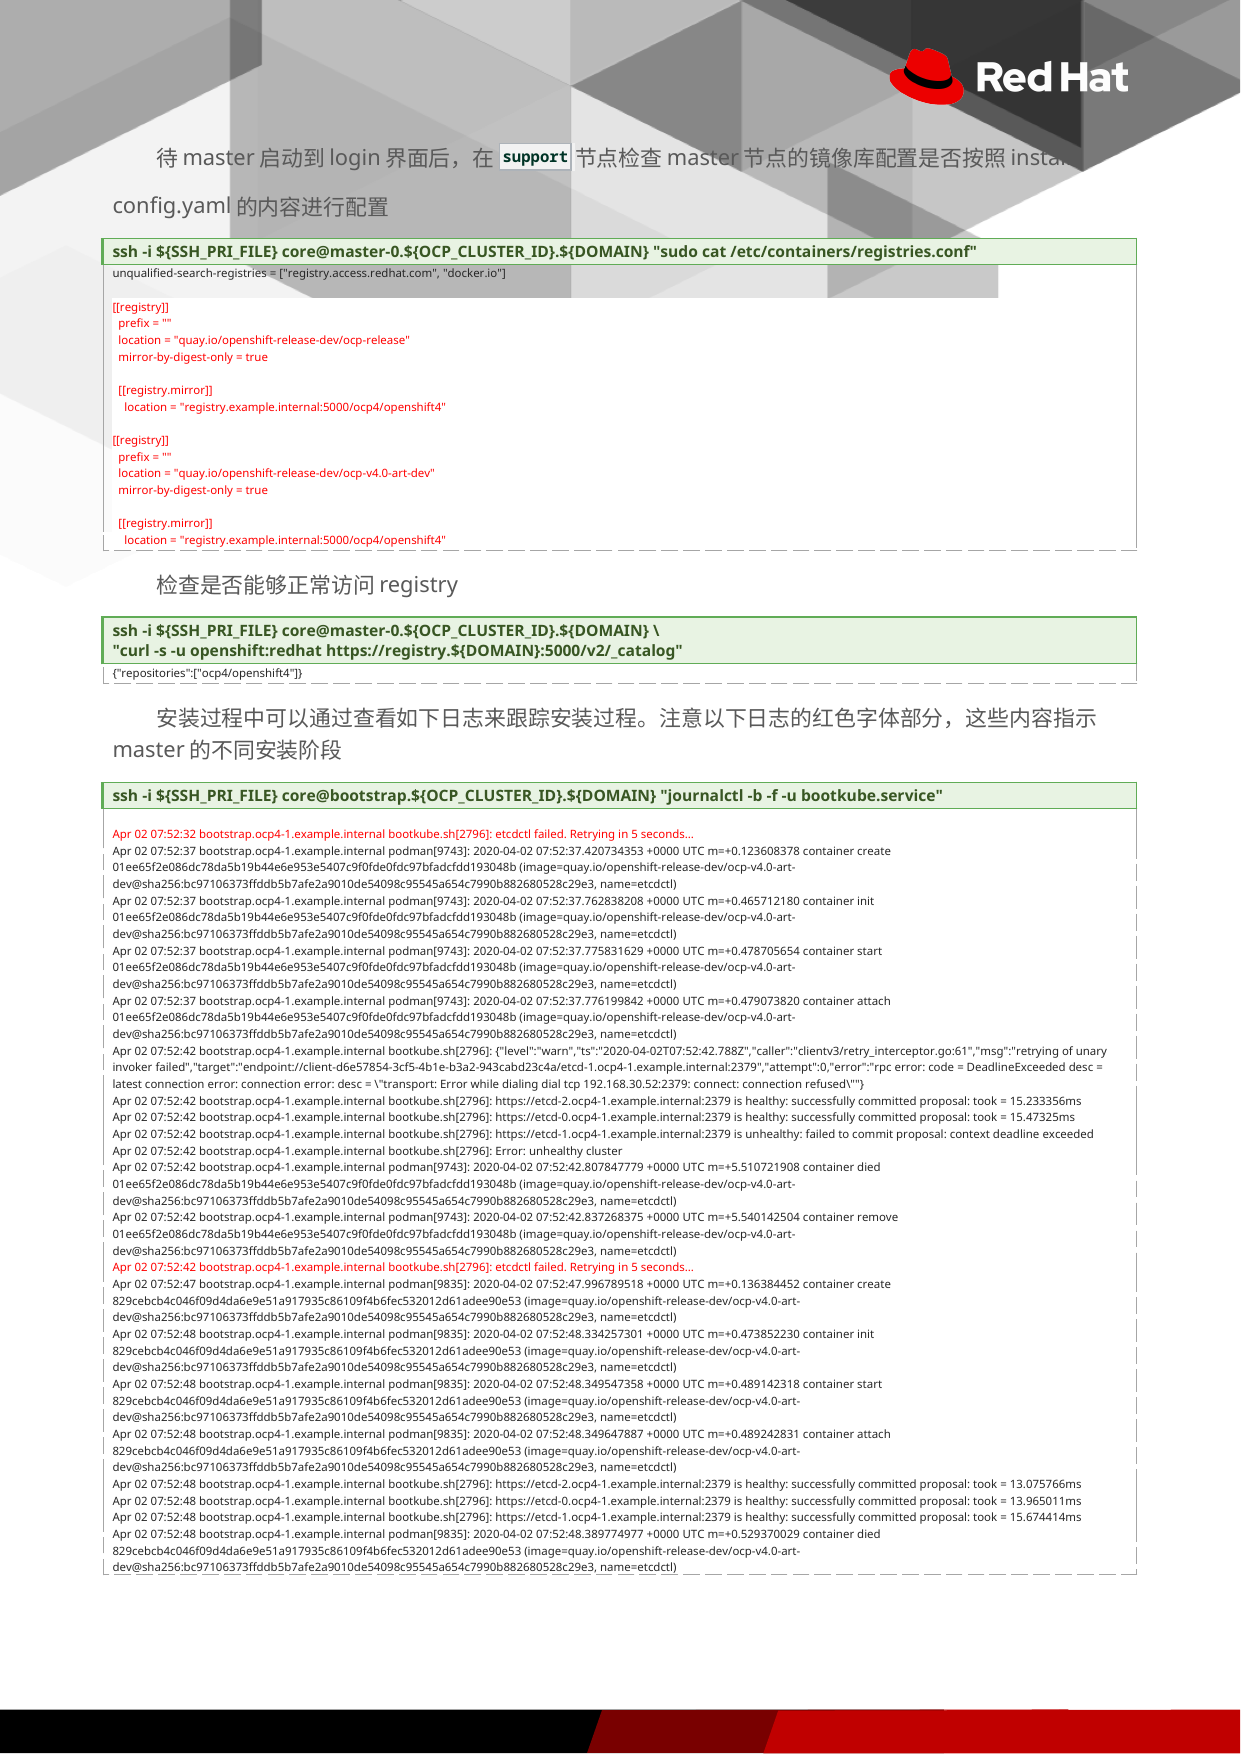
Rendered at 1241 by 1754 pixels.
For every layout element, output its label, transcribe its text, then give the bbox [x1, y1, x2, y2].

text mirror-by-digest-only = true [112, 482, 1128, 498]
text Apr 02 07:52:42 bootstrap.ocp4-1.example.internal bootkube.sh[2796]: https://etcd-2.ocp4-1.example.internal:2379 is healthy: successfully committed proposal: took = 15.233356ms [112, 1092, 1128, 1109]
text Apr 02 07:52:42 bootstrap.ocp4-1.example.internal podman[9743]: 2020-04-02 07:52:42.837268375 +0000 UTC m=+5.540142504 container remove 01ee65f2e086dc78da5b19b44e6e953e5407c9f0fde0fdc97bfadcfdd193048b (image=quay.io/openshift-release-dev/ocp-v4.0-art-dev@sha256:bc97106373ffddb5b7afe2a9010de54098c95545a654c7990b882680528c29e3, name=etcdctl) [112, 1209, 1128, 1259]
text Apr 02 07:52:37 bootstrap.ocp4-1.example.internal podman[9743]: 2020-04-02 07:52:37.775831629 +0000 UTC m=+0.478705654 container start 01ee65f2e086dc78da5b19b44e6e953e5407c9f0fde0fdc97bfadcfdd193048b (image=quay.io/openshift-release-dev/ocp-v4.0-art-dev@sha256:bc97106373ffddb5b7afe2a9010de54098c95545a654c7990b882680528c29e3, name=etcdctl) [112, 942, 1128, 992]
text Apr 02 07:52:48 bootstrap.ocp4-1.example.internal bootkube.sh[2796]: https://etcd-1.ocp4-1.example.internal:2379 is healthy: successfully committed proposal: took = 15.674414ms [112, 1509, 1128, 1525]
text ssh -i ${SSH_PRI_FILE} core@master-0.${OCP_CLUSTER_ID}.${DOMAIN} "sudo cat /etc/containers/registries.conf" [104, 239, 1136, 264]
text Apr 02 07:52:48 bootstrap.ocp4-1.example.internal podman[9835]: 2020-04-02 07:52:48.389774977 +0000 UTC m=+0.529370029 container died 829cebcb4c046f09d4da6e9e51a917935c86109f4b6fec532012d61adee90e53 (image=quay.io/openshift-release-dev/ocp-v4.0-art-dev@sha256:bc97106373ffddb5b7afe2a9010de54098c95545a654c7990b882680528c29e3, name=etcdctl) [112, 1525, 1128, 1575]
text Apr 02 07:52:37 bootstrap.ocp4-1.example.internal podman[9743]: 2020-04-02 07:52:37.776199842 +0000 UTC m=+0.479073820 container attach 01ee65f2e086dc78da5b19b44e6e953e5407c9f0fde0fdc97bfadcfdd193048b (image=quay.io/openshift-release-dev/ocp-v4.0-art-dev@sha256:bc97106373ffddb5b7afe2a9010de54098c95545a654c7990b882680528c29e3, name=etcdctl) [112, 992, 1128, 1042]
text unqualified-search-registries = ["registry.access.redhat.com", "docker.io"] [112, 265, 1128, 282]
text [[registry]] [112, 432, 1128, 448]
text Apr 02 07:52:42 bootstrap.ocp4-1.example.internal podman[9743]: 2020-04-02 07:52:42.807847779 +0000 UTC m=+5.510721908 container died 01ee65f2e086dc78da5b19b44e6e953e5407c9f0fde0fdc97bfadcfdd193048b (image=quay.io/openshift-release-dev/ocp-v4.0-art-dev@sha256:bc97106373ffddb5b7afe2a9010de54098c95545a654c7990b882680528c29e3, name=etcdctl) [112, 1159, 1128, 1209]
text mirror-by-digest-only = true [112, 348, 1128, 365]
text ssh -i ${SSH_PRI_FILE} core@bootstrap.${OCP_CLUSTER_ID}.${DOMAIN} "journalctl -b -f -u bootkube.service" [104, 783, 1136, 808]
text location = "quay.io/openshift-release-dev/ocp-v4.0-art-dev" [112, 465, 1128, 482]
text Apr 02 07:52:42 bootstrap.ocp4-1.example.internal bootkube.sh[2796]: Error: unhealthy cluster [112, 1142, 1128, 1159]
text Apr 02 07:52:42 bootstrap.ocp4-1.example.internal bootkube.sh[2796]: https://etcd-0.ocp4-1.example.internal:2379 is healthy: successfully committed proposal: took = 15.47325ms [112, 1109, 1128, 1125]
text [[registry.mirror]] [112, 382, 1128, 398]
text [[registry]] [112, 298, 1128, 315]
text Apr 02 07:52:48 bootstrap.ocp4-1.example.internal podman[9835]: 2020-04-02 07:52:48.349547358 +0000 UTC m=+0.489142318 container start 829cebcb4c046f09d4da6e9e51a917935c86109f4b6fec532012d61adee90e53 (image=quay.io/openshift-release-dev/ocp-v4.0-art-dev@sha256:bc97106373ffddb5b7afe2a9010de54098c95545a654c7990b882680528c29e3, name=etcdctl) [112, 1375, 1128, 1425]
text 安装过程中可以通过查看如下日志来跟踪安装过程。注意以下日志的红色字体部分，这些内容指示master的不同安装阶段 [112, 700, 1128, 765]
text Apr 02 07:52:42 bootstrap.ocp4-1.example.internal bootkube.sh[2796]: {"level":"warn","ts":"2020-04-02T07:52:42.788Z","caller":"clientv3/retry_interceptor.go:61","msg":"retrying of unary invoker failed","target":"endpoint://client-d6e57854-3cf5-4b1e-b3a2-943cabd23c4a/etcd-1.ocp4-1.example.internal:2379","attempt":0,"error":"rpc error: code = DeadlineExceeded desc = latest connection error: connection error: desc = \"transport: Error while dialing dial tcp 192.168.30.52:2379: connect: connection refused\""} [112, 1042, 1128, 1092]
text [[registry.mirror]] [112, 515, 1128, 532]
text "curl -s -u openshift:redhat https://registry.${DOMAIN}:5000/v2/_catalog" [104, 637, 1136, 663]
text 检查是否能够正常访问registry [112, 568, 1128, 600]
text Apr 02 07:52:32 bootstrap.ocp4-1.example.internal bootkube.sh[2796]: etcdctl failed. Retrying in 5 seconds... [112, 825, 1128, 842]
text Apr 02 07:52:48 bootstrap.ocp4-1.example.internal bootkube.sh[2796]: https://etcd-2.ocp4-1.example.internal:2379 is healthy: successfully committed proposal: took = 13.075766ms [112, 1475, 1128, 1492]
text Apr 02 07:52:42 bootstrap.ocp4-1.example.internal bootkube.sh[2796]: https://etcd-1.ocp4-1.example.internal:2379 is unhealthy: failed to commit proposal: context deadline exceeded [112, 1125, 1128, 1142]
picture [889, 48, 1128, 105]
text Apr 02 07:52:42 bootstrap.ocp4-1.example.internal bootkube.sh[2796]: etcdctl failed. Retrying in 5 seconds... [112, 1259, 1128, 1275]
text prefix = "" [112, 315, 1128, 332]
text Apr 02 07:52:37 bootstrap.ocp4-1.example.internal podman[9743]: 2020-04-02 07:52:37.762838208 +0000 UTC m=+0.465712180 container init 01ee65f2e086dc78da5b19b44e6e953e5407c9f0fde0fdc97bfadcfdd193048b (image=quay.io/openshift-release-dev/ocp-v4.0-art-dev@sha256:bc97106373ffddb5b7afe2a9010de54098c95545a654c7990b882680528c29e3, name=etcdctl) [112, 892, 1128, 942]
text location = "registry.example.internal:5000/ocp4/openshift4" [103, 532, 1137, 551]
text {"repositories":["ocp4/openshift4"]} [103, 664, 1137, 684]
text Apr 02 07:52:48 bootstrap.ocp4-1.example.internal podman[9835]: 2020-04-02 07:52:48.334257301 +0000 UTC m=+0.473852230 container init 829cebcb4c046f09d4da6e9e51a917935c86109f4b6fec532012d61adee90e53 (image=quay.io/openshift-release-dev/ocp-v4.0-art-dev@sha256:bc97106373ffddb5b7afe2a9010de54098c95545a654c7990b882680528c29e3, name=etcdctl) [112, 1325, 1128, 1375]
text prefix = "" [112, 448, 1128, 465]
text location = "quay.io/openshift-release-dev/ocp-release" [112, 332, 1128, 348]
text location = "registry.example.internal:5000/ocp4/openshift4" [112, 398, 1128, 415]
text ssh -i ${SSH_PRI_FILE} core@master-0.${OCP_CLUSTER_ID}.${DOMAIN} \ [104, 618, 1136, 637]
text Apr 02 07:52:48 bootstrap.ocp4-1.example.internal bootkube.sh[2796]: https://etcd-0.ocp4-1.example.internal:2379 is healthy: successfully committed proposal: took = 13.965011ms [112, 1492, 1128, 1509]
text 待master启动到login界面后，在support节点检查master节点的镜像库配置是否按照install-config.yaml的内容进行配置 [112, 124, 1128, 222]
text Apr 02 07:52:48 bootstrap.ocp4-1.example.internal podman[9835]: 2020-04-02 07:52:48.349647887 +0000 UTC m=+0.489242831 container attach 829cebcb4c046f09d4da6e9e51a917935c86109f4b6fec532012d61adee90e53 (image=quay.io/openshift-release-dev/ocp-v4.0-art-dev@sha256:bc97106373ffddb5b7afe2a9010de54098c95545a654c7990b882680528c29e3, name=etcdctl) [112, 1425, 1128, 1475]
text Apr 02 07:52:47 bootstrap.ocp4-1.example.internal podman[9835]: 2020-04-02 07:52:47.996789518 +0000 UTC m=+0.136384452 container create 829cebcb4c046f09d4da6e9e51a917935c86109f4b6fec532012d61adee90e53 (image=quay.io/openshift-release-dev/ocp-v4.0-art-dev@sha256:bc97106373ffddb5b7afe2a9010de54098c95545a654c7990b882680528c29e3, name=etcdctl) [112, 1275, 1128, 1325]
text Apr 02 07:52:37 bootstrap.ocp4-1.example.internal podman[9743]: 2020-04-02 07:52:37.420734353 +0000 UTC m=+0.123608378 container create 01ee65f2e086dc78da5b19b44e6e953e5407c9f0fde0fdc97bfadcfdd193048b (image=quay.io/openshift-release-dev/ocp-v4.0-art-dev@sha256:bc97106373ffddb5b7afe2a9010de54098c95545a654c7990b882680528c29e3, name=etcdctl) [112, 842, 1128, 892]
